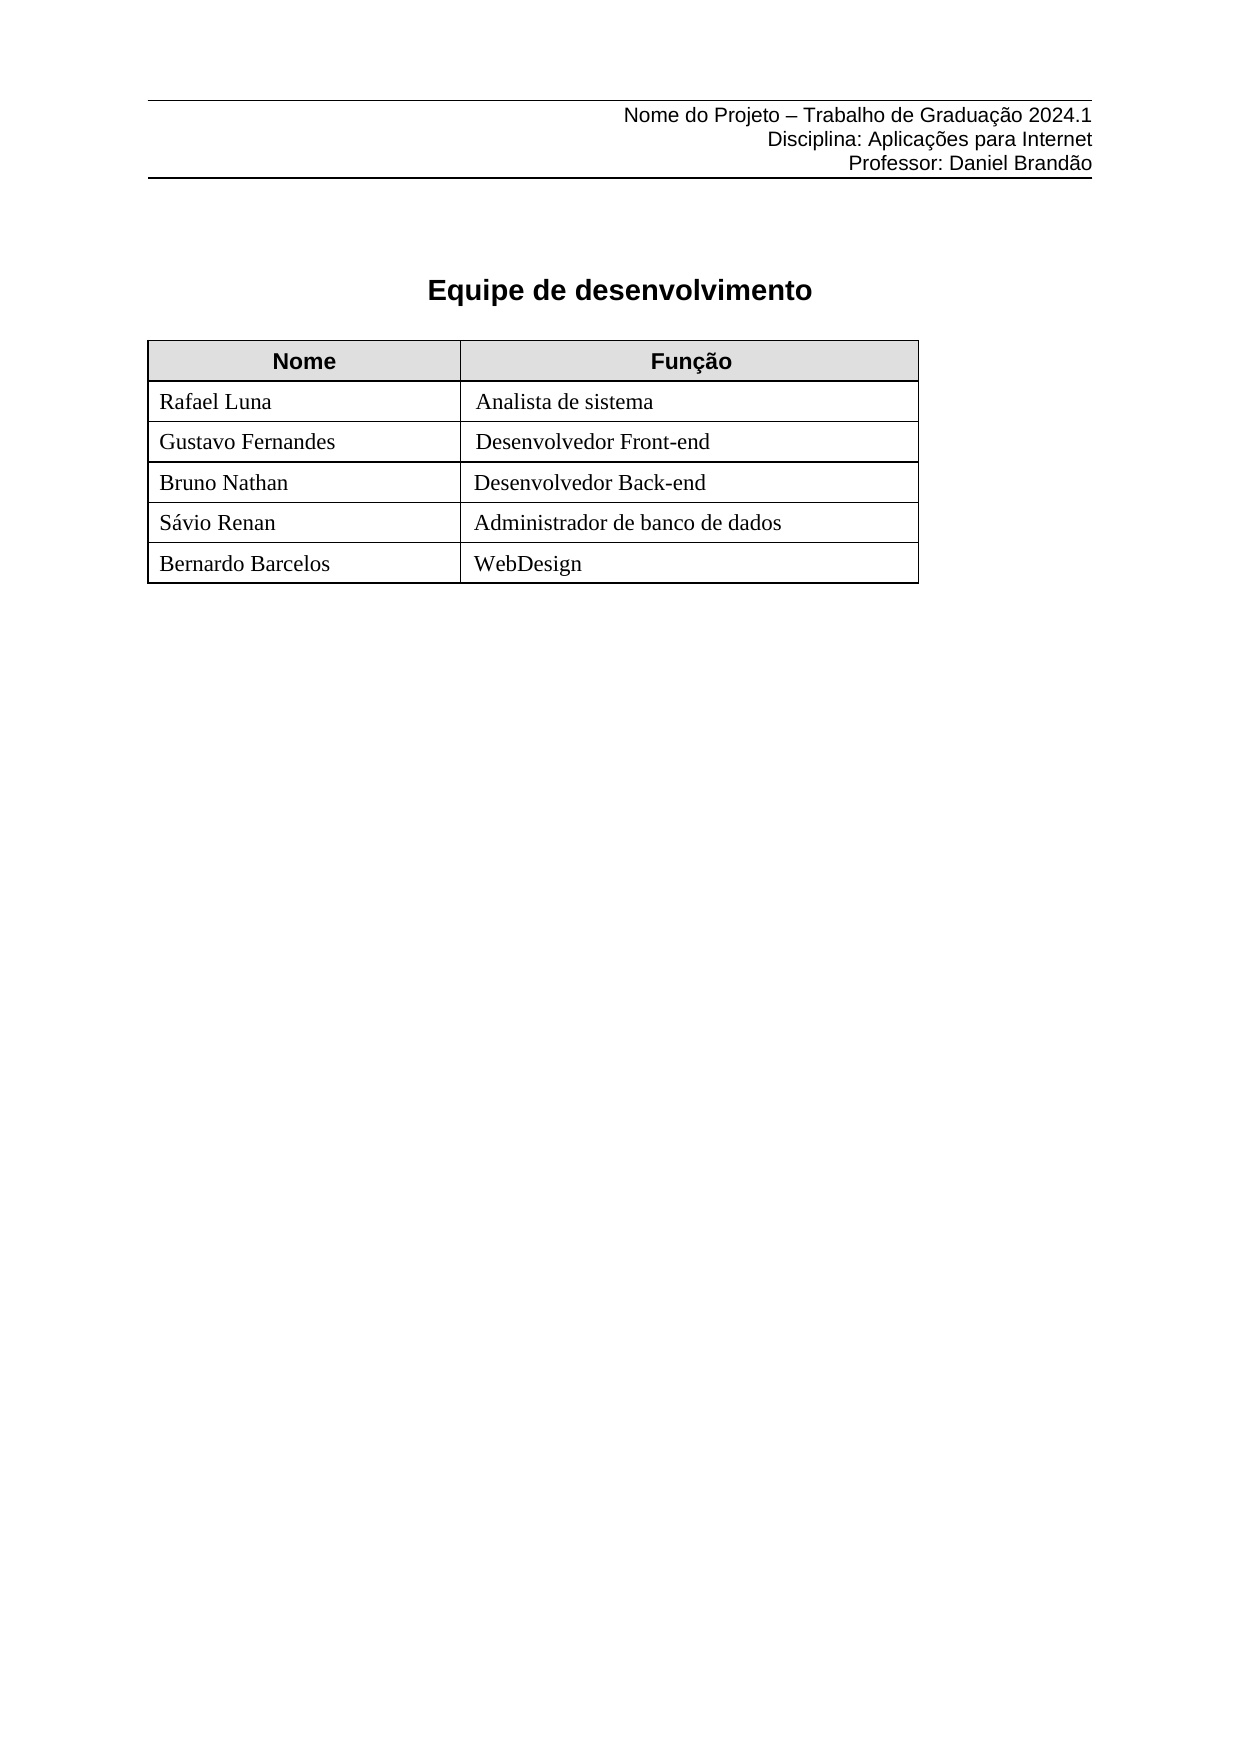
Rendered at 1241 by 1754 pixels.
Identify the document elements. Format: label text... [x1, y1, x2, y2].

table_cell Desenvolvedor Front-end [461, 422, 918, 461]
table_cell Sávio Renan [149, 503, 460, 542]
table_header Função [461, 341, 918, 380]
table_cell Analista de sistema [461, 382, 918, 421]
table_cell Bruno Nathan [149, 463, 460, 501]
table_cell Rafael Luna [149, 382, 460, 421]
table_cell Bernardo Barcelos [149, 543, 460, 582]
text Equipe de desenvolvimento [148, 273, 1092, 306]
table_cell WebDesign [461, 543, 918, 582]
table_cell Administrador de banco de dados [461, 503, 918, 542]
table_cell Desenvolvedor Back-end [461, 463, 918, 501]
table_cell Gustavo Fernandes [149, 422, 460, 461]
table_header Nome [149, 341, 460, 380]
